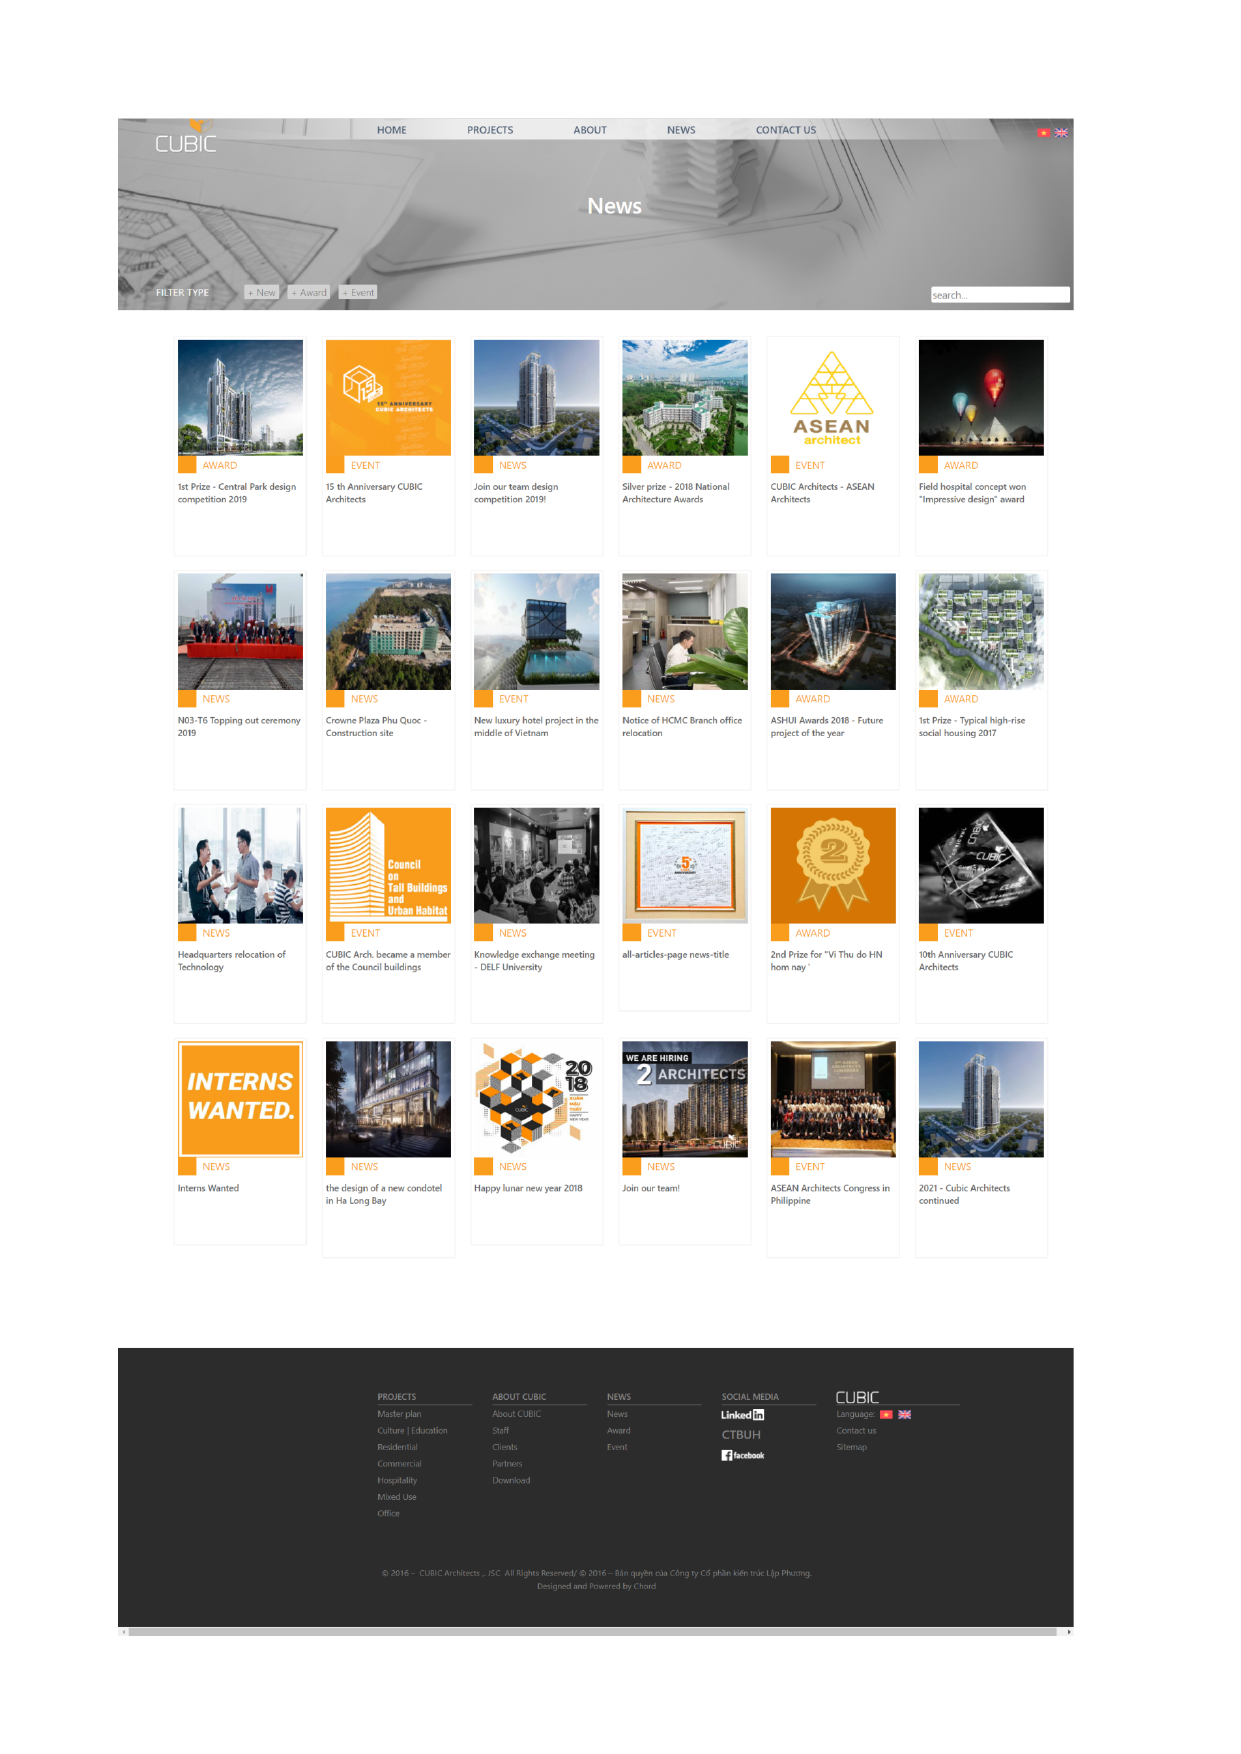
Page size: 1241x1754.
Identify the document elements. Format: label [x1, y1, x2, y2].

picture [118, 118, 1074, 1636]
